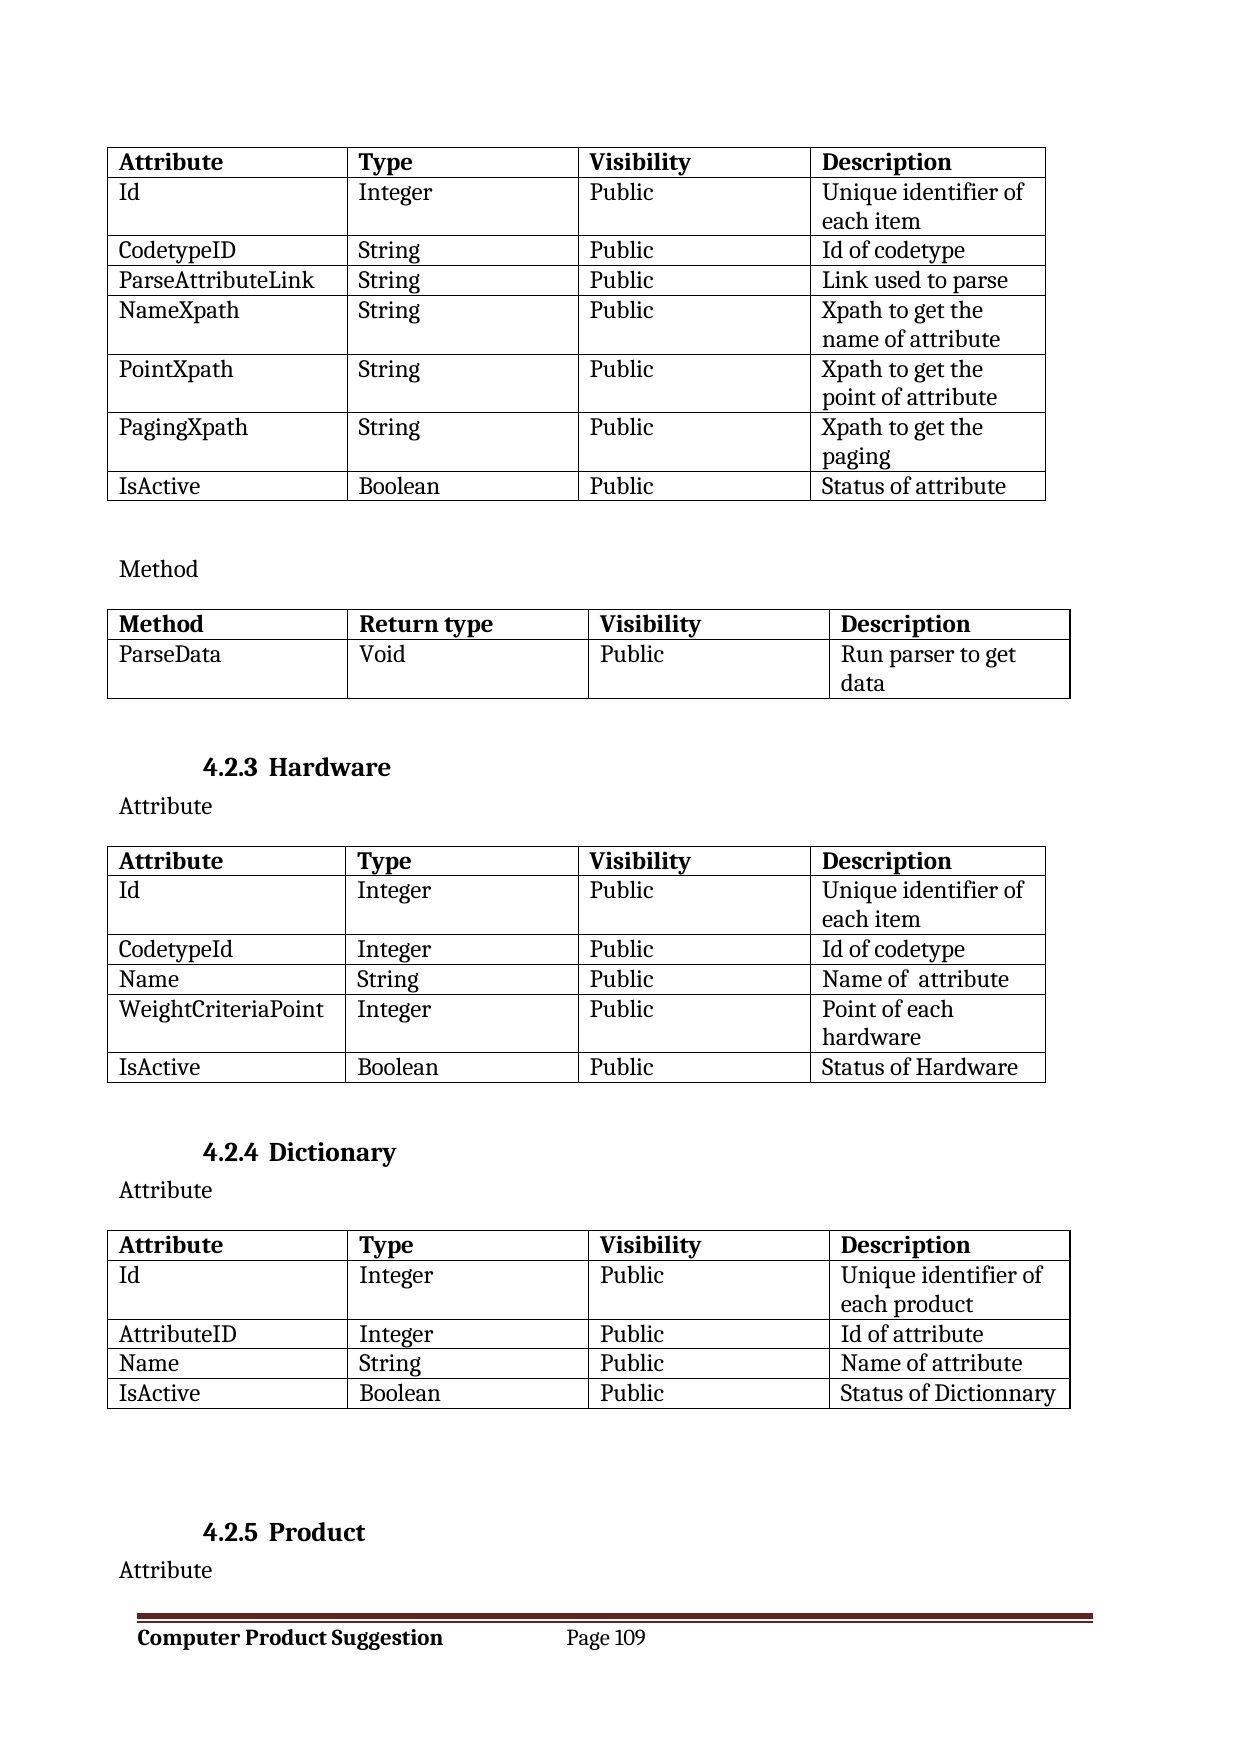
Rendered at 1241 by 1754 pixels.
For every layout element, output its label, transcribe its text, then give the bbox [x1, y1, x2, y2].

table_cell Integer [348, 178, 578, 235]
table_cell CodetypeId [108, 935, 345, 964]
table_cell Unique identifier of each item [811, 876, 1045, 934]
table_header Description [811, 148, 1045, 177]
text Method [118, 555, 1093, 584]
table_cell Public [589, 1320, 829, 1348]
table_cell Public [579, 965, 810, 993]
table_cell Name of attribute [811, 965, 1045, 993]
table_cell Public [579, 935, 810, 964]
table_header Method [108, 610, 347, 639]
table_header Type [346, 847, 578, 875]
table_cell Integer [346, 876, 578, 934]
subtitle Dictionary [203, 1137, 1093, 1168]
table_cell PagingXpath [108, 413, 347, 471]
table_cell Public [579, 472, 810, 500]
table_header Type [348, 1231, 588, 1260]
table_header Return type [348, 610, 588, 639]
table_cell Public [579, 1053, 810, 1082]
text Attribute [118, 792, 1093, 821]
table_cell Status of Dictionnary [830, 1379, 1069, 1408]
table_cell Name [108, 1349, 347, 1378]
table_cell Public [579, 355, 810, 412]
table_cell Boolean [346, 1053, 578, 1082]
subtitle Hardware [203, 752, 1093, 783]
table_cell Public [579, 995, 810, 1052]
table_header Description [830, 1231, 1069, 1260]
table_cell PointXpath [108, 355, 347, 412]
table_cell String [348, 1349, 588, 1378]
table_cell String [348, 355, 578, 412]
table_cell Public [589, 1349, 829, 1378]
table_cell Integer [348, 1320, 588, 1348]
table_cell Xpath to get the name of attribute [811, 296, 1045, 353]
table_cell Id of attribute [830, 1320, 1069, 1348]
text Attribute [118, 1556, 1093, 1585]
table_header Description [811, 847, 1045, 875]
table_cell String [346, 965, 578, 993]
table_header Type [348, 148, 578, 177]
table_cell Public [589, 640, 829, 697]
text Attribute [118, 1176, 1093, 1205]
table_cell Id [108, 1261, 347, 1318]
table_cell IsActive [108, 472, 347, 500]
table_cell ParseAttributeLink [108, 266, 347, 295]
table_cell Integer [346, 935, 578, 964]
table_cell Public [579, 876, 810, 934]
table_cell Integer [348, 1261, 588, 1318]
table_cell ParseData [108, 640, 347, 697]
table_cell Run parser to get data [830, 640, 1069, 697]
table_cell Id [108, 178, 347, 235]
table_cell Boolean [348, 1379, 588, 1408]
table_cell Name of attribute [830, 1349, 1069, 1378]
table_cell Integer [346, 995, 578, 1052]
table_cell Boolean [348, 472, 578, 500]
table_cell Name [108, 965, 345, 993]
table_cell IsActive [108, 1053, 345, 1082]
table_cell Id of codetype [811, 935, 1045, 964]
table_cell Public [579, 236, 810, 265]
table_cell Id [108, 876, 345, 934]
table_cell Status of attribute [811, 472, 1045, 500]
table_cell Link used to parse [811, 266, 1045, 295]
table_cell String [348, 413, 578, 471]
table_cell Xpath to get the point of attribute [811, 355, 1045, 412]
table_cell String [348, 296, 578, 353]
table_header Visibility [579, 847, 810, 875]
table_header Visibility [579, 148, 810, 177]
table_cell AttributeID [108, 1320, 347, 1348]
table_cell CodetypeID [108, 236, 347, 265]
table_header Description [830, 610, 1069, 639]
table_header Visibility [589, 1231, 829, 1260]
table_cell Public [579, 413, 810, 471]
table_cell NameXpath [108, 296, 347, 353]
table_cell Public [579, 178, 810, 235]
table_cell WeightCriteriaPoint [108, 995, 345, 1052]
subtitle Product [203, 1517, 1093, 1548]
table_cell Status of Hardware [811, 1053, 1045, 1082]
table_cell Public [579, 266, 810, 295]
table_cell Unique identifier of each item [811, 178, 1045, 235]
table_header Attribute [108, 847, 345, 875]
table_cell Id of codetype [811, 236, 1045, 265]
table_cell Public [589, 1379, 829, 1408]
table_cell String [348, 266, 578, 295]
table_cell Void [348, 640, 588, 697]
table_cell Unique identifier of each product [830, 1261, 1069, 1318]
table_cell IsActive [108, 1379, 347, 1408]
table_cell Point of each hardware [811, 995, 1045, 1052]
table_header Visibility [589, 610, 829, 639]
table_cell String [348, 236, 578, 265]
table_cell Xpath to get the paging [811, 413, 1045, 471]
table_header Attribute [108, 1231, 347, 1260]
table_header Attribute [108, 148, 347, 177]
table_cell Public [579, 296, 810, 353]
table_cell Public [589, 1261, 829, 1318]
